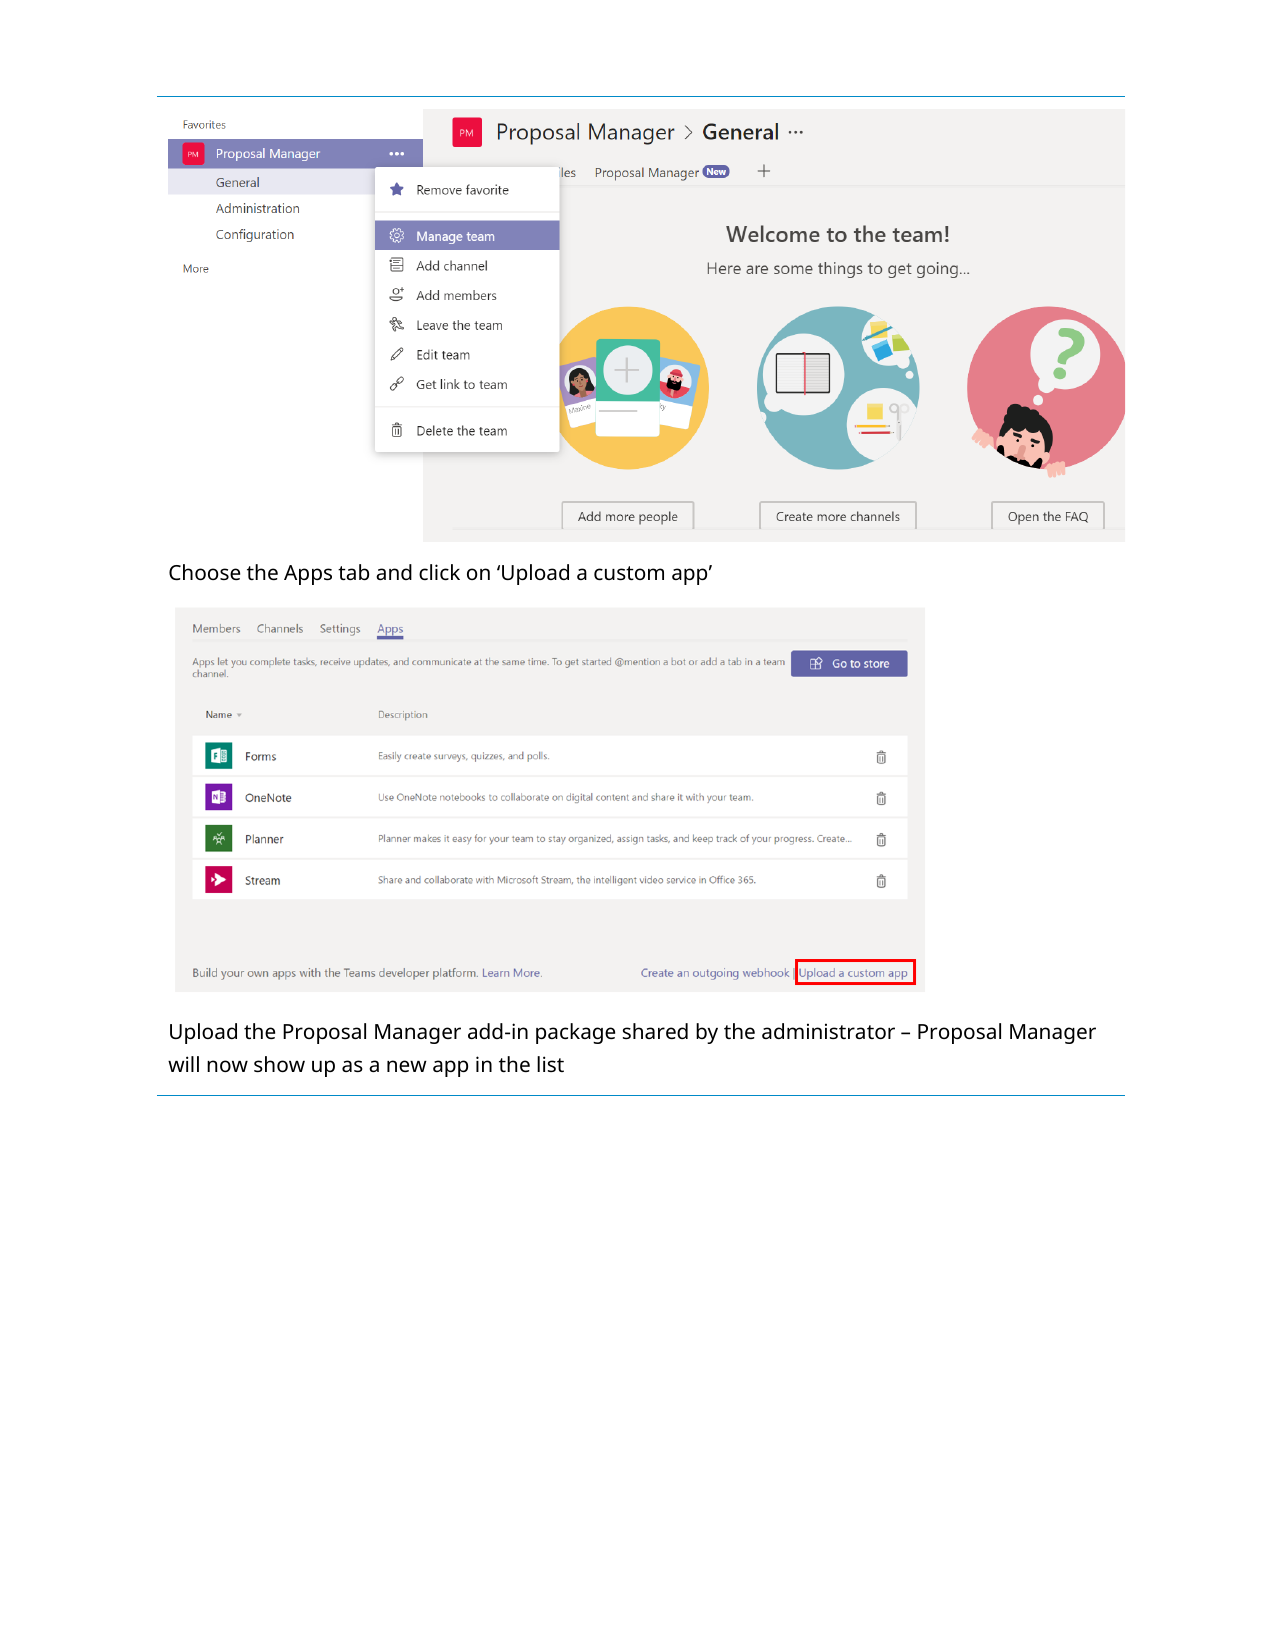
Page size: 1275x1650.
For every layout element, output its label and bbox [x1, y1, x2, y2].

picture [168, 109, 1125, 542]
picture [168, 603, 936, 1000]
table_header [157, 97, 1125, 1094]
